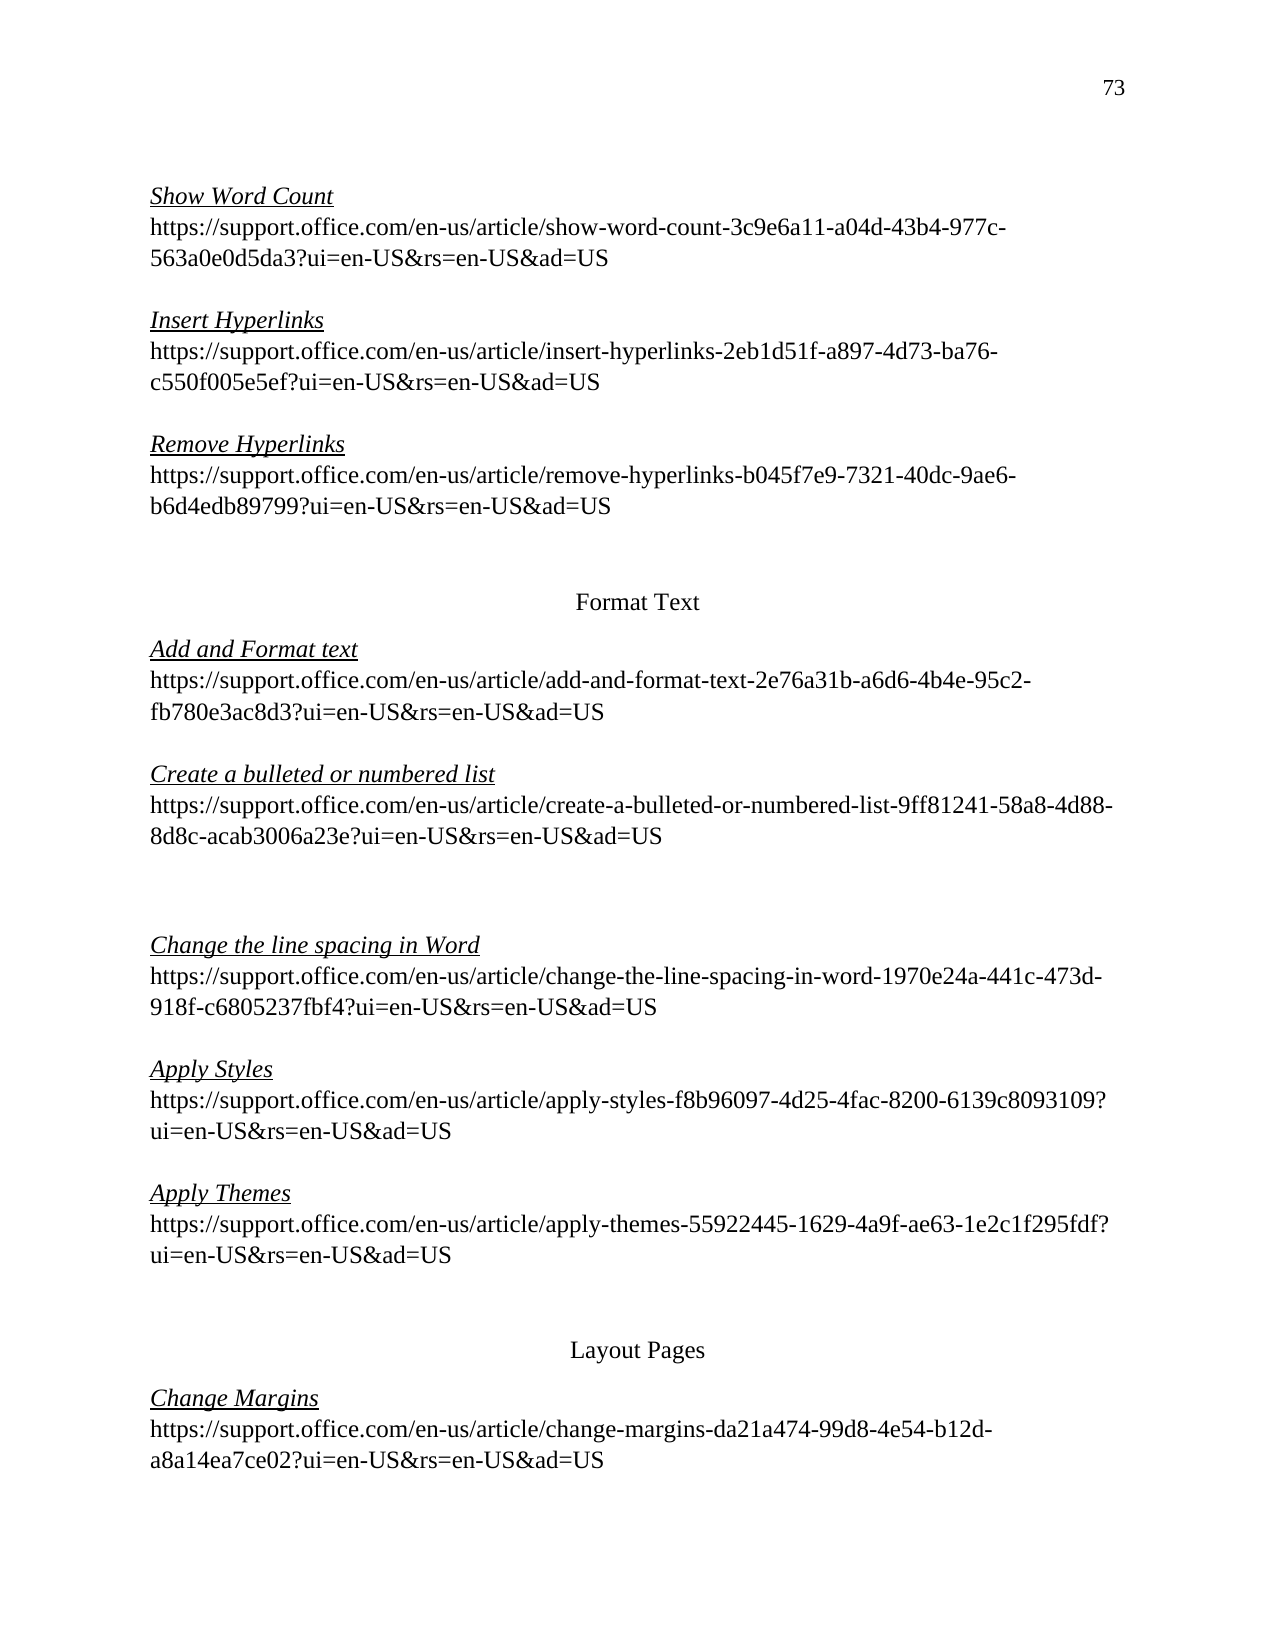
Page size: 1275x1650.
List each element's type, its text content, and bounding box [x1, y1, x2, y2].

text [150, 150, 1125, 520]
text Change the line spacing in Word https://support.office.com/en-us/article/change-the-line-spacing-in-word-1970e24a-441c-473d-918f-c6805237fbf4?ui=en-US&rs=en-US&ad=US Apply Styles https://support.office.com/en-us/article/apply-styles-f8b96097-4d25-4fac-8200-6139c8093109?ui=en-US&rs=en-US&ad=US Apply Themes https://support.office.com/en-us/article/apply-themes-55922445-1629-4a9f-ae63-1e2c1f295fdf?ui=en-US&rs=en-US&ad=US [150, 930, 1125, 1269]
text Format Text [150, 587, 1125, 616]
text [150, 1383, 1125, 1474]
text Layout Pages [150, 1336, 1125, 1364]
text Add and Format text https://support.office.com/en-us/article/add-and-format-text-2e76a31b-a6d6-4b4e-95c2-fb780e3ac8d3?ui=en-US&rs=en-US&ad=US Create a bulleted or numbered list https://support.office.com/en-us/article/create-a-bulleted-or-numbered-list-9ff81241-58a8-4d88-8d8c-acab3006a23e?ui=en-US&rs=en-US&ad=US [150, 634, 1125, 911]
